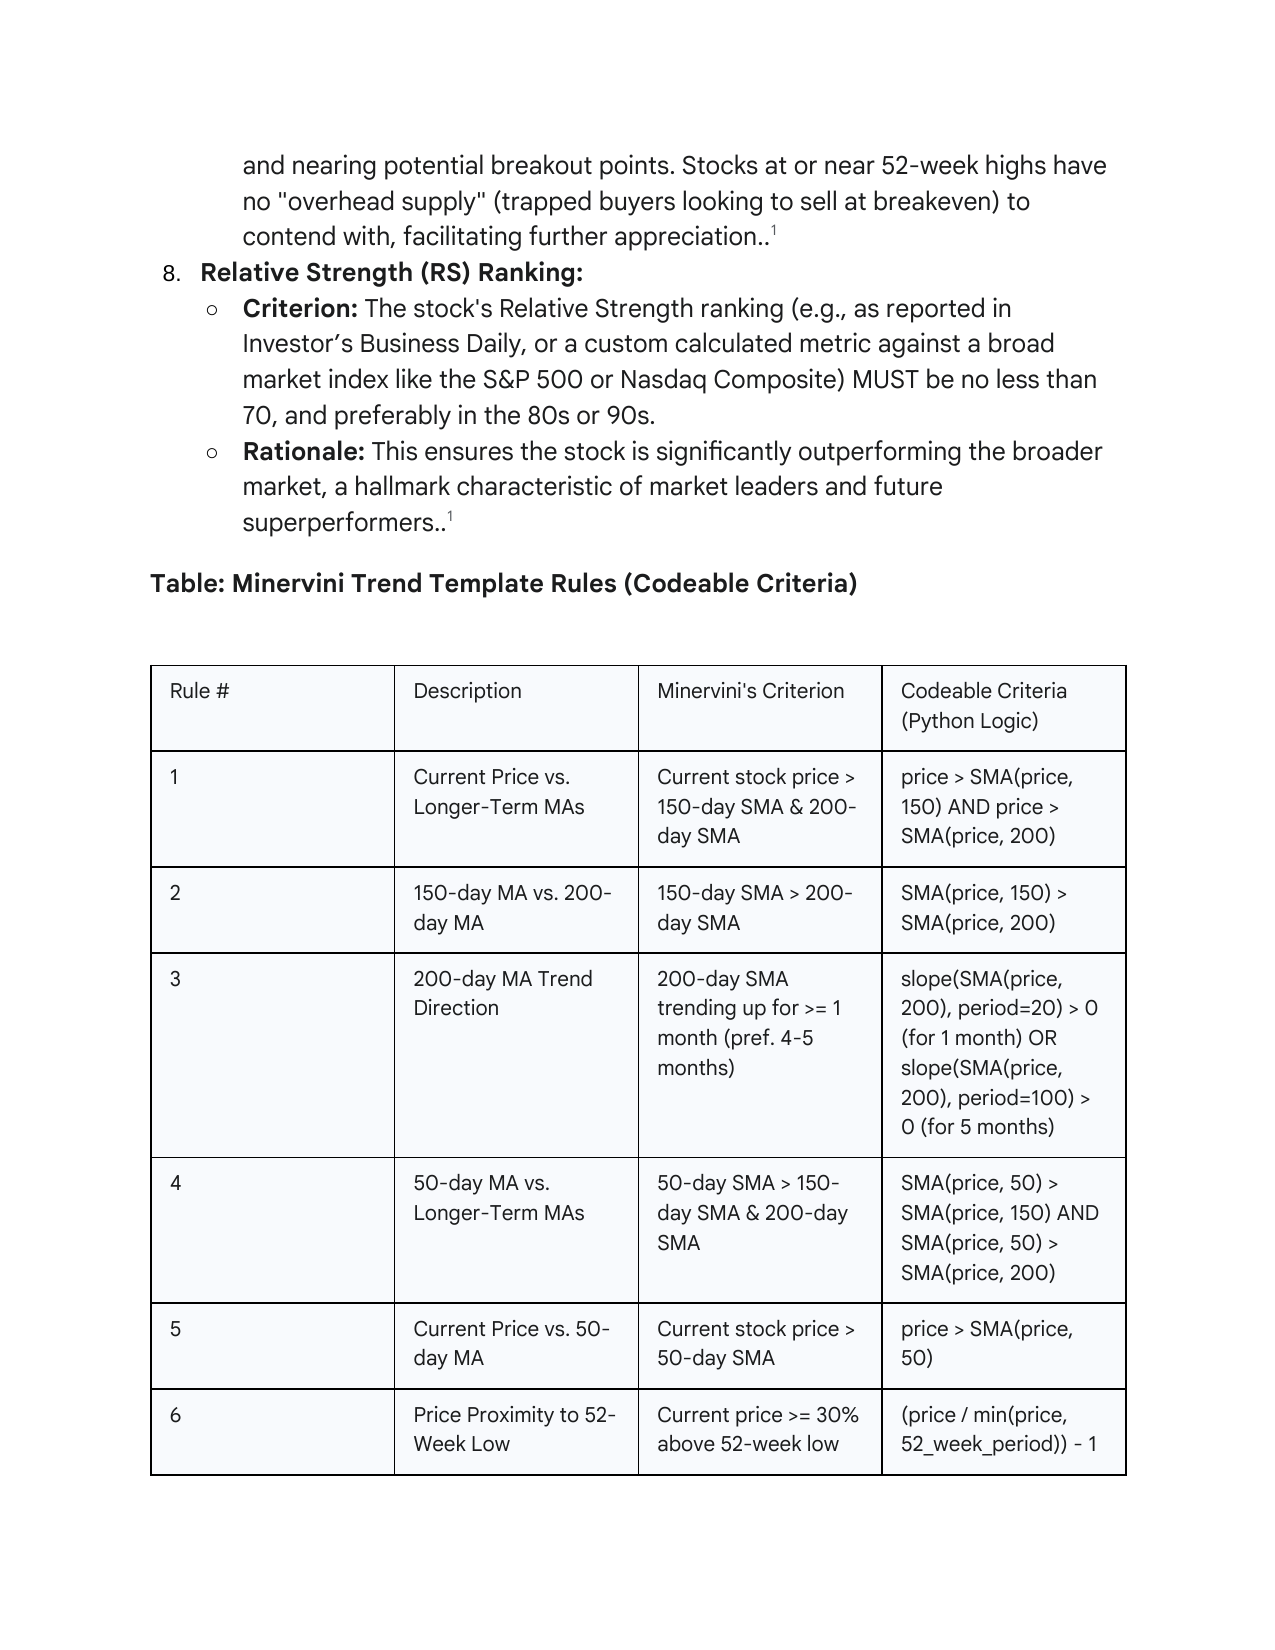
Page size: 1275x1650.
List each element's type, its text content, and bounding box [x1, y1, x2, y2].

text Table: Minervini Trend Template Rules (Codeable Criteria) [150, 568, 1125, 599]
table_cell SMA(price, 150) > SMA(price, 200) [883, 868, 1125, 952]
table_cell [883, 1390, 1125, 1474]
table_cell Current Price vs. Longer-Term MAs [395, 752, 638, 866]
list Criterion: The stock's Relative Strength ranking (e.g., as reported in Investor’s Business Daily, or a custom calculated metric against a broad market index like the S&P 500 or Nasdaq Composite) MUST be no less than 70, and preferably in the 80s or 90s. [205, 293, 1125, 431]
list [205, 150, 1125, 253]
table_cell 150-day MA vs. 200-day MA [395, 868, 638, 952]
table_cell 3 [152, 954, 394, 1157]
table_cell 50-day MA vs. Longer-Term MAs [395, 1158, 638, 1302]
table_cell 200-day SMA trending up for >= 1 month (pref. 4-5 months) [639, 954, 881, 1157]
table_cell 150-day SMA > 200-day SMA [639, 868, 881, 952]
table_header Minervini's Criterion [639, 666, 881, 750]
table_cell Current stock price > 50-day SMA [639, 1304, 881, 1388]
list Rationale: This ensures the stock is significantly outperforming the broader market, a hallmark characteristic of market leaders and future superperformers..1 [205, 436, 1125, 539]
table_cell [395, 1390, 638, 1474]
table_header Description [395, 666, 638, 750]
table_header Rule # [152, 666, 394, 750]
table_cell 1 [152, 752, 394, 866]
list Relative Strength (RS) Ranking: [162, 257, 1125, 288]
table_cell 50-day SMA > 150-day SMA & 200-day SMA [639, 1158, 881, 1302]
table_cell Current stock price > 150-day SMA & 200-day SMA [639, 752, 881, 866]
table_cell Current Price vs. 50-day MA [395, 1304, 638, 1388]
table_cell price > SMA(price, 150) AND price > SMA(price, 200) [883, 752, 1125, 866]
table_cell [639, 1390, 881, 1474]
table_cell 6 [152, 1390, 394, 1474]
table_cell 4 [152, 1158, 394, 1302]
table_cell slope(SMA(price, 200), period=20) > 0 (for 1 month) OR slope(SMA(price, 200), period=100) > 0 (for 5 months) [883, 954, 1125, 1157]
table_cell 5 [152, 1304, 394, 1388]
table_cell SMA(price, 50) > SMA(price, 150) AND SMA(price, 50) > SMA(price, 200) [883, 1158, 1125, 1302]
table_header Codeable Criteria (Python Logic) [883, 666, 1125, 750]
table_cell price > SMA(price, 50) [883, 1304, 1125, 1388]
table_cell 2 [152, 868, 394, 952]
table_cell 200-day MA Trend Direction [395, 954, 638, 1157]
